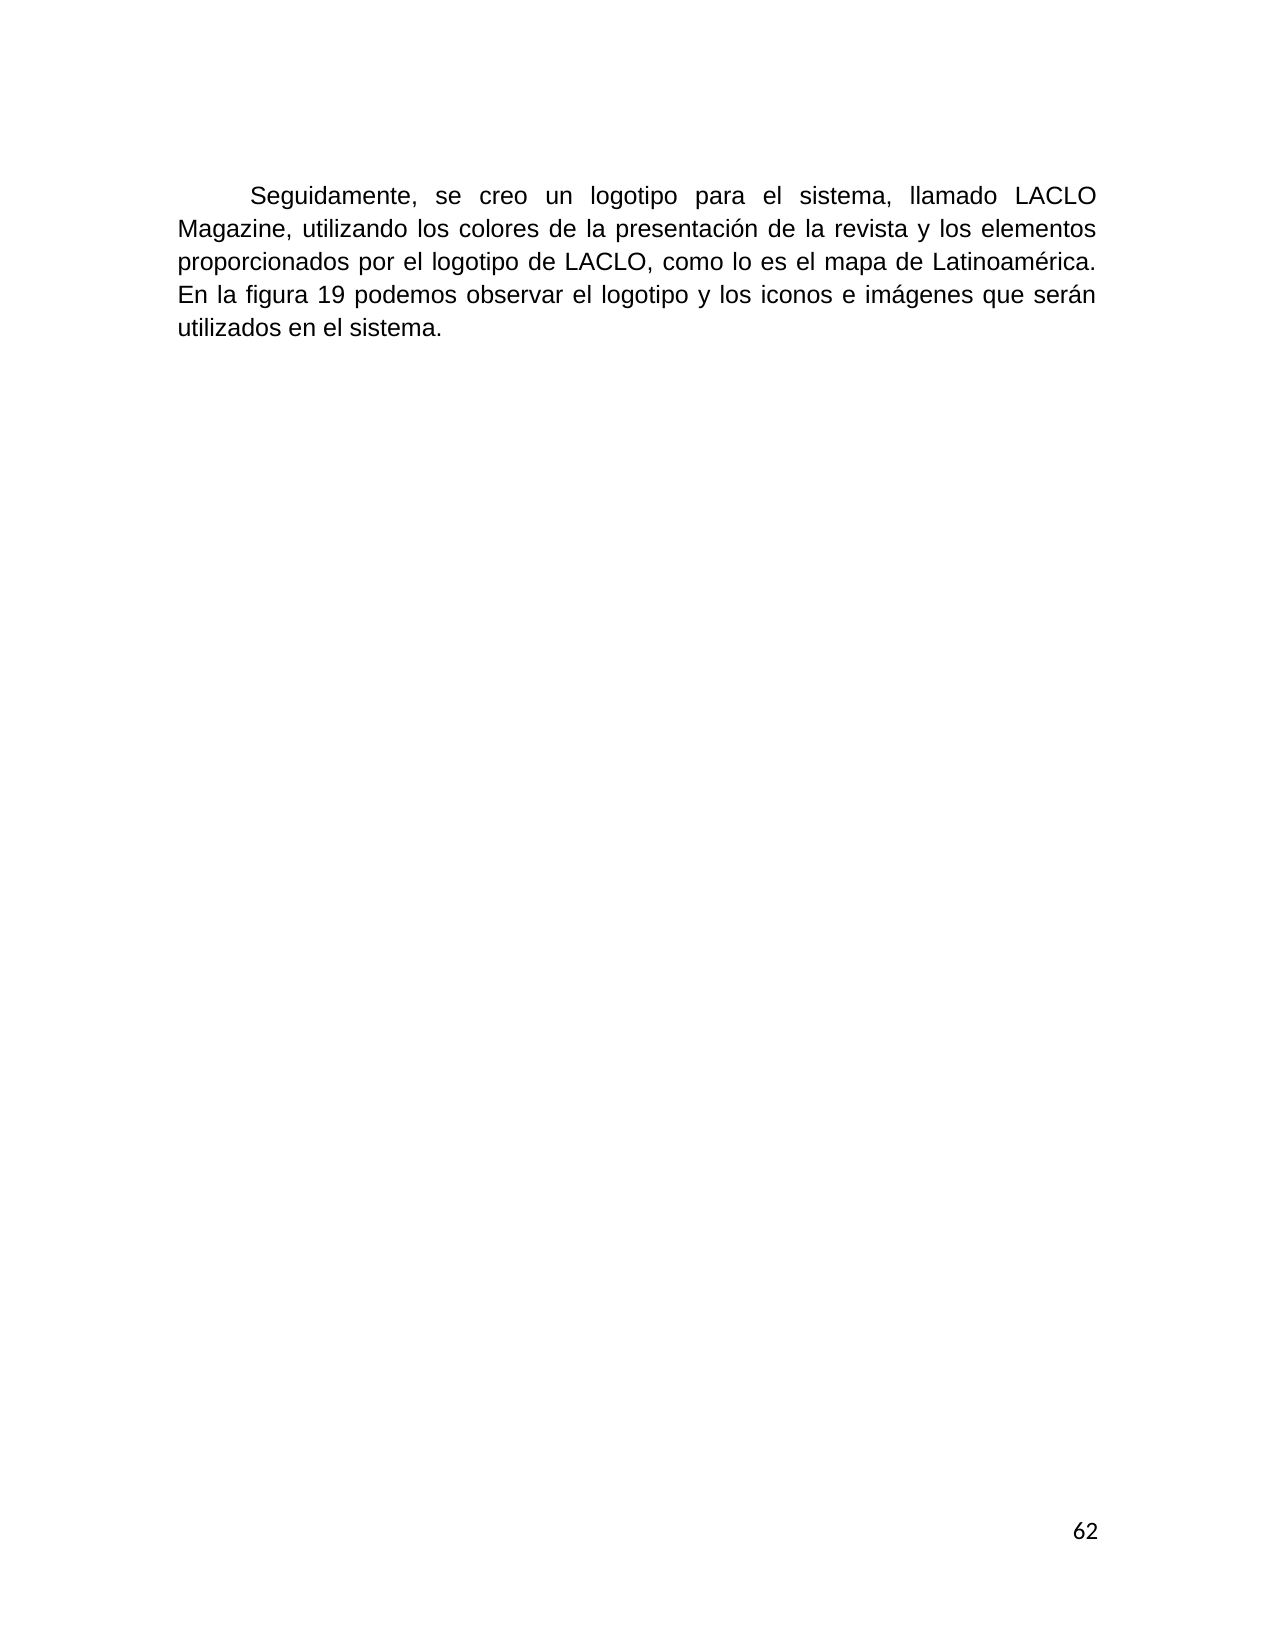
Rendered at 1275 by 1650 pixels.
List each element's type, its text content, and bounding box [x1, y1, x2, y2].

list Seguidamente, se creo un logotipo para el sistema, llamado LACLO Magazine, utilizando los colores de la presentación de la revista y los elementos proporcionados por el logotipo de LACLO, como lo es el mapa de Latinoamérica. En la figura 19 podemos observar el logotipo y los iconos e imágenes que serán utilizados en el sistema. [177, 181, 1098, 341]
